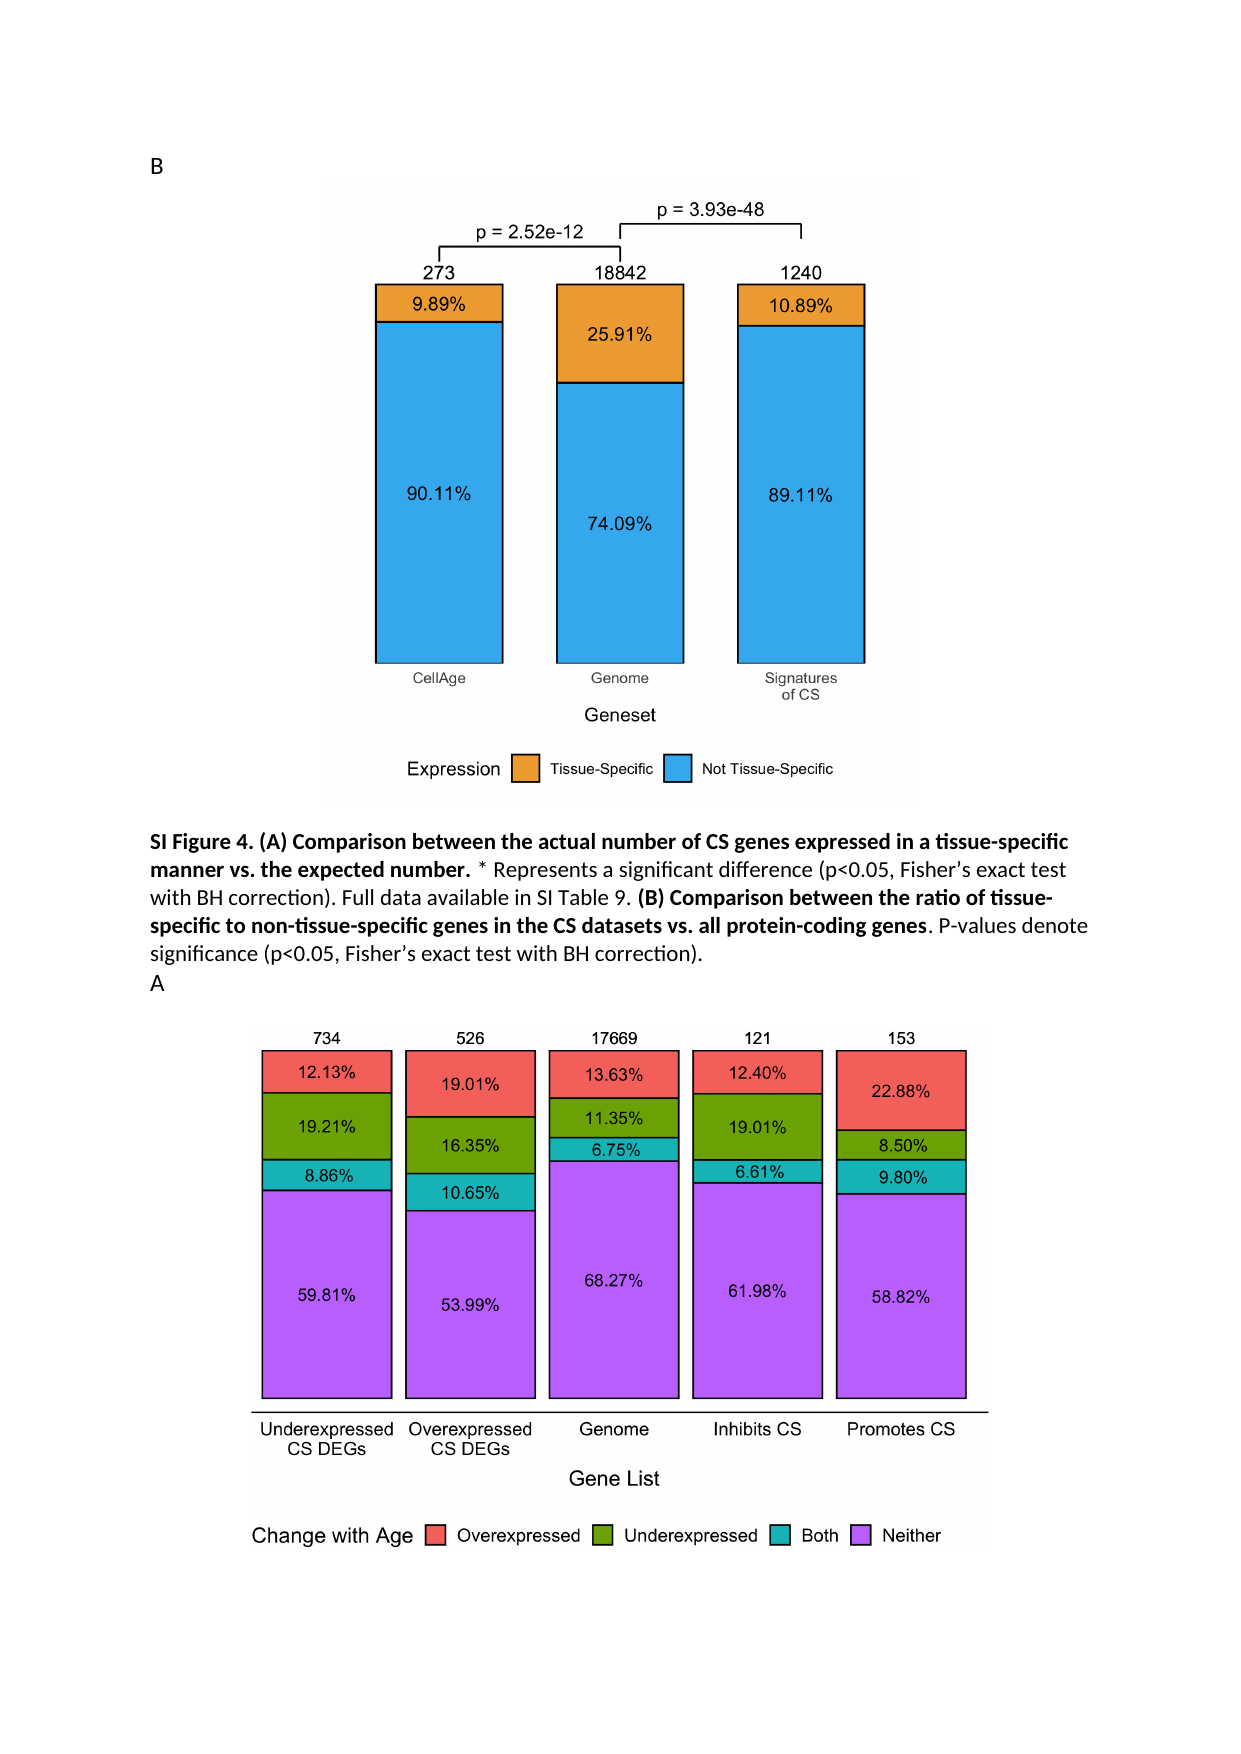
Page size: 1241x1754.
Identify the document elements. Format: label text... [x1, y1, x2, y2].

subtitle SI Figure 4. (A) Comparison between the actual number of CS genes expressed in a tissue-specific manner vs. the expected number. * Represents a significant difference (p<0.05, Fisher’s exact test with BH correction). Full data available in SI Table 9. (B) Comparison between the ratio of tissue-specific to non-tissue-specific genes in the CS datasets vs. all protein-coding genes. P-values denote significance (p<0.05, Fisher’s exact test with BH correction). [150, 827, 1090, 967]
text B [150, 150, 1090, 181]
text A [150, 967, 1090, 997]
picture [251, 1027, 989, 1550]
picture [322, 180, 919, 802]
